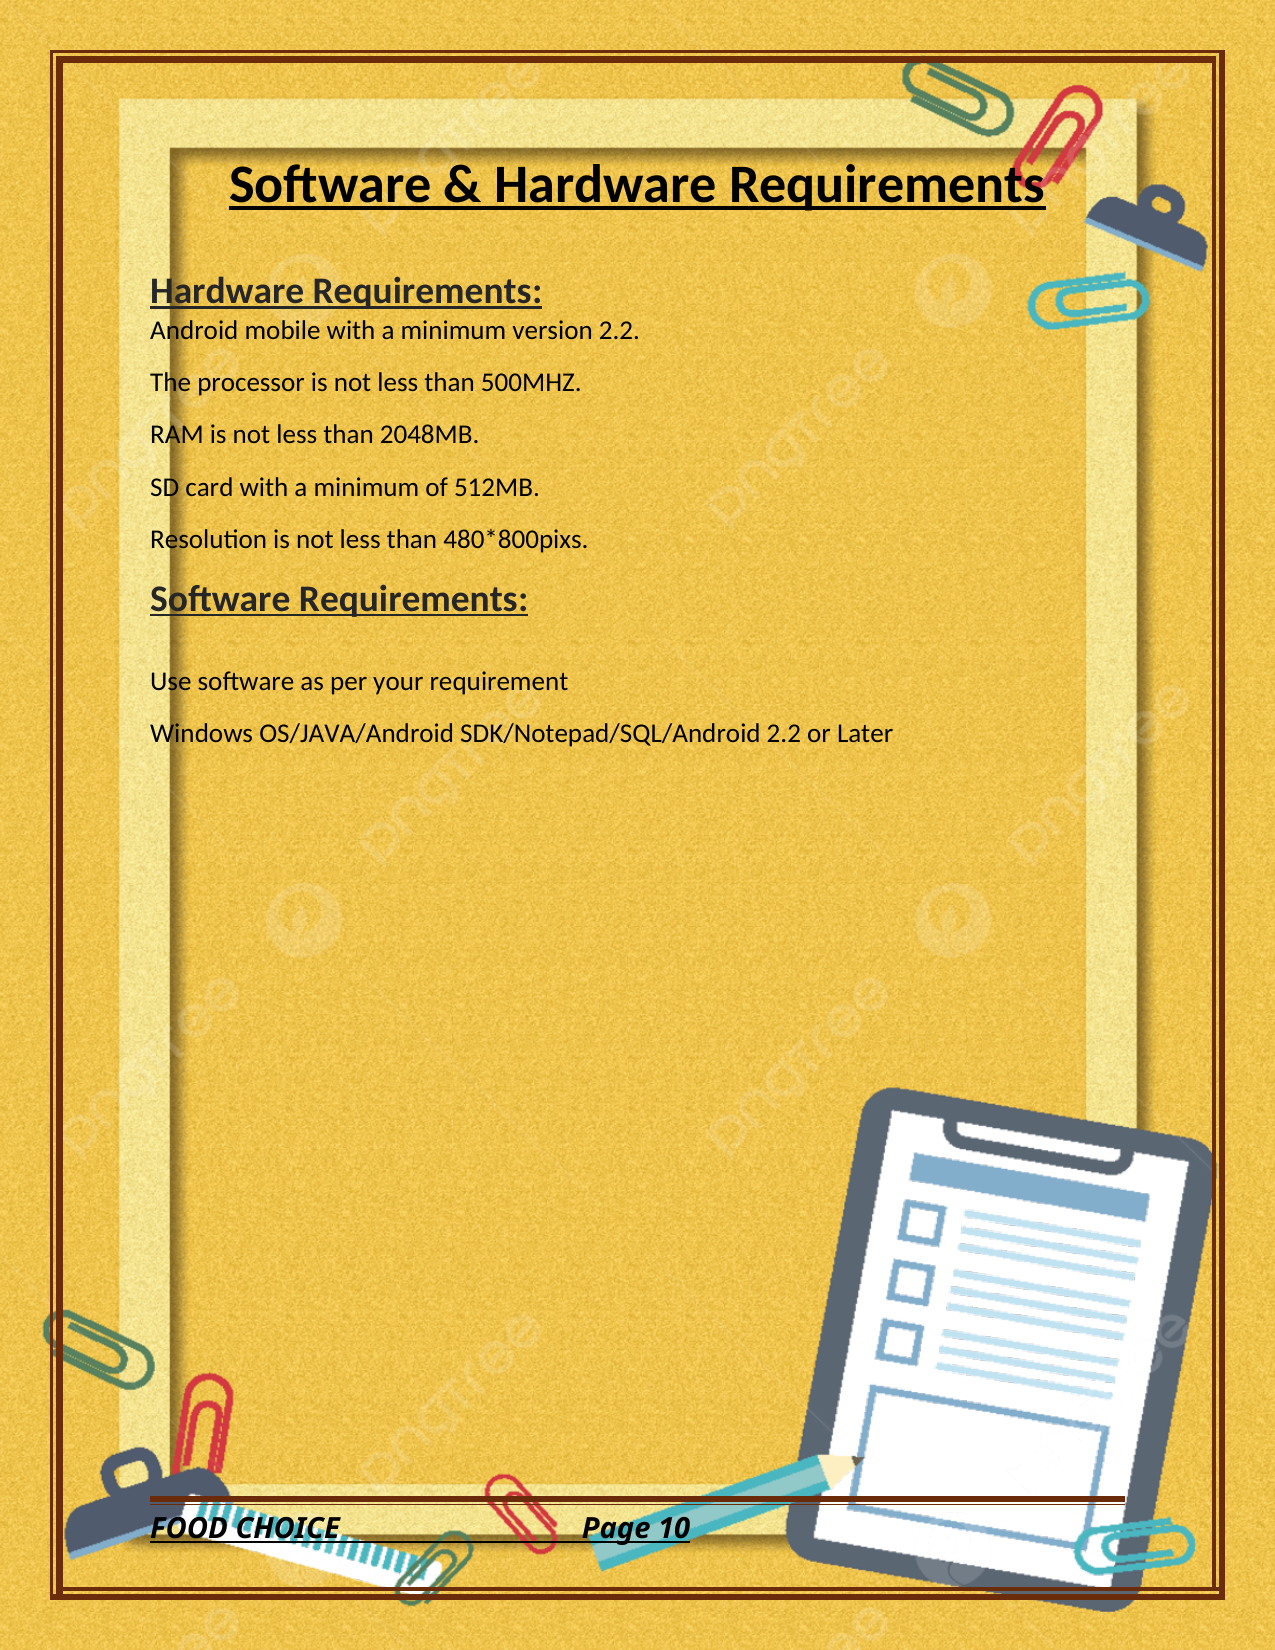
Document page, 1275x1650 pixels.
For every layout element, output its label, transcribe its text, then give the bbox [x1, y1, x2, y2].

subtitle Software Requirements: [150, 574, 1125, 620]
text Resolution is not less than 480*800pixs. [150, 522, 1125, 555]
text Android mobile with a minimum version 2.2. [150, 313, 1125, 346]
text RAM is not less than 2048MB. [150, 418, 1125, 451]
subtitle Hardware Requirements: [150, 267, 1125, 313]
text Use software as per your requirement [150, 664, 1125, 697]
subtitle Software & Hardware Requirements [150, 150, 1125, 216]
picture [0, 0, 1275, 1650]
text Windows OS/JAVA/Android SDK/Notepad/SQL/Android 2.2 or Later [150, 717, 1125, 750]
text SD card with a minimum of 512MB. [150, 470, 1125, 503]
text The processor is not less than 500MHZ. [150, 365, 1125, 398]
